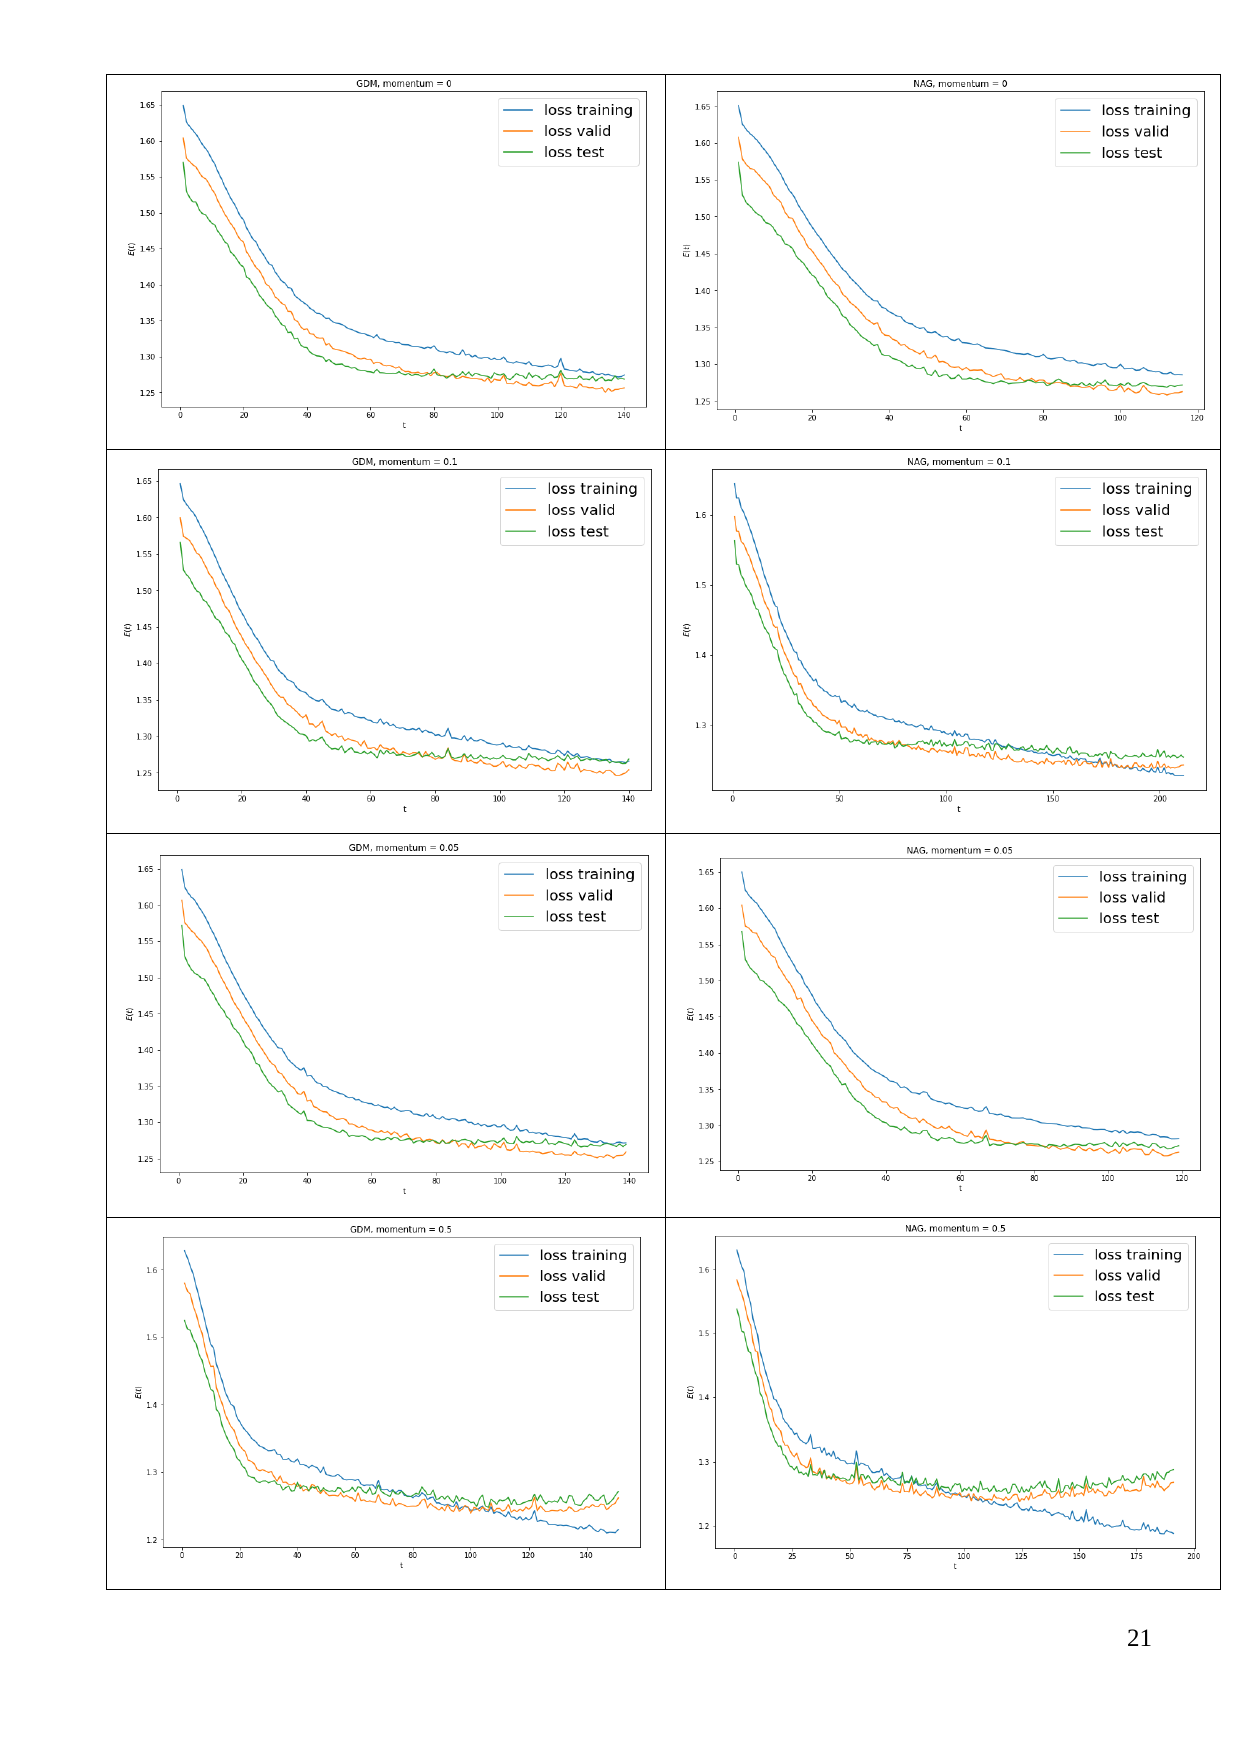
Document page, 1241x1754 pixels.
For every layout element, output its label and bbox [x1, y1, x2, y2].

table_cell [666, 450, 1220, 833]
table_cell [107, 834, 665, 1217]
table_cell [666, 834, 1220, 1217]
table_cell [107, 450, 665, 833]
picture [681, 1219, 1205, 1575]
table_cell [666, 1218, 1220, 1589]
picture [681, 841, 1205, 1197]
picture [677, 452, 1210, 818]
picture [118, 452, 655, 818]
picture [129, 1220, 644, 1574]
picture [122, 75, 651, 434]
table_cell [107, 1218, 665, 1589]
table_header [666, 75, 1220, 449]
picture [120, 838, 653, 1200]
table_header [107, 75, 665, 449]
picture [677, 75, 1209, 437]
